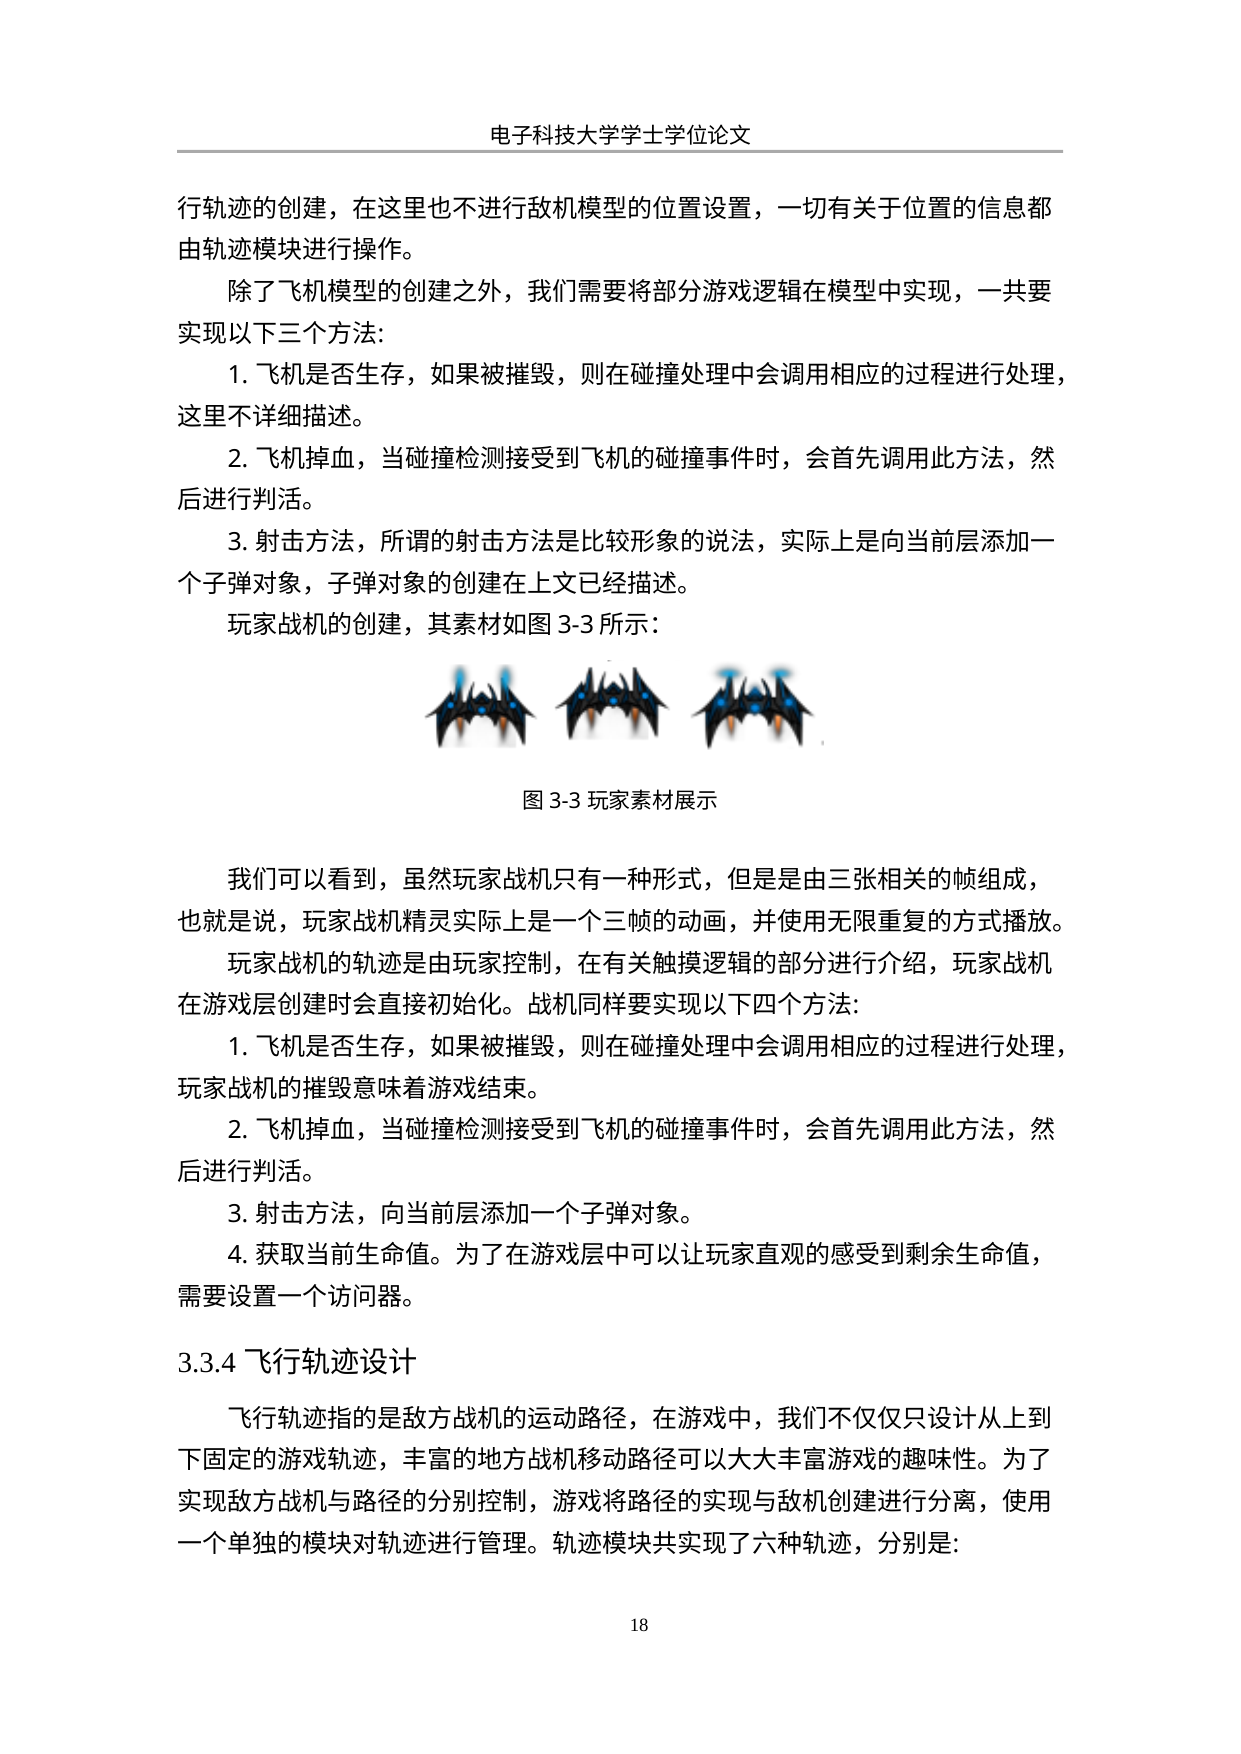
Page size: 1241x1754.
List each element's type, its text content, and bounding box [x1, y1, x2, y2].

text 3. 射击方法，向当前层添加一个子弹对象。 [177, 1189, 1063, 1231]
text 4. 获取当前生命值。为了在游戏层中可以让玩家直观的感受到剩余生命值，需要设置一个访问器。 [177, 1231, 1063, 1314]
text 飞行轨迹指的是敌方战机的运动路径，在游戏中，我们不仅仅只设计从上到下固定的游戏轨迹，丰富的地方战机移动路径可以大大丰富游戏的趣味性。为了实现敌方战机与路径的分别控制，游戏将路径的实现与敌机创建进行分离，使用一个单独的模块对轨迹进行管理。轨迹模块共实现了六种轨迹，分别是: [177, 1394, 1063, 1560]
text 玩家战机的创建，其素材如图3-3所示： [177, 601, 1063, 642]
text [177, 184, 1063, 267]
text 图 3-3 玩家素材展示 [177, 783, 1063, 815]
text 3. 射击方法，所谓的射击方法是比较形象的说法，实际上是向当前层添加一个子弹对象，子弹对象的创建在上文已经描述。 [177, 517, 1063, 601]
text 除了飞机模型的创建之外，我们需要将部分游戏逻辑在模型中实现，一共要实现以下三个方法: [177, 267, 1063, 351]
text 玩家战机的轨迹是由玩家控制，在有关触摸逻辑的部分进行介绍，玩家战机在游戏层创建时会直接初始化。战机同样要实现以下四个方法: [177, 939, 1063, 1022]
text 1. 飞机是否生存，如果被摧毁，则在碰撞处理中会调用相应的过程进行处理，这里不详细描述。 [177, 351, 1063, 434]
text 1. 飞机是否生存，如果被摧毁，则在碰撞处理中会调用相应的过程进行处理，玩家战机的摧毁意味着游戏结束。 [177, 1022, 1063, 1106]
text 2. 飞机掉血，当碰撞检测接受到飞机的碰撞事件时，会首先调用此方法，然后进行判活。 [177, 1106, 1063, 1189]
text 3.3.4 飞行轨迹设计 [177, 1339, 1063, 1381]
picture [416, 654, 824, 754]
text 我们可以看到，虽然玩家战机只有一种形式，但是是由三张相关的帧组成，也就是说，玩家战机精灵实际上是一个三帧的动画，并使用无限重复的方式播放。 [177, 856, 1063, 939]
text 2. 飞机掉血，当碰撞检测接受到飞机的碰撞事件时，会首先调用此方法，然后进行判活。 [177, 434, 1063, 517]
